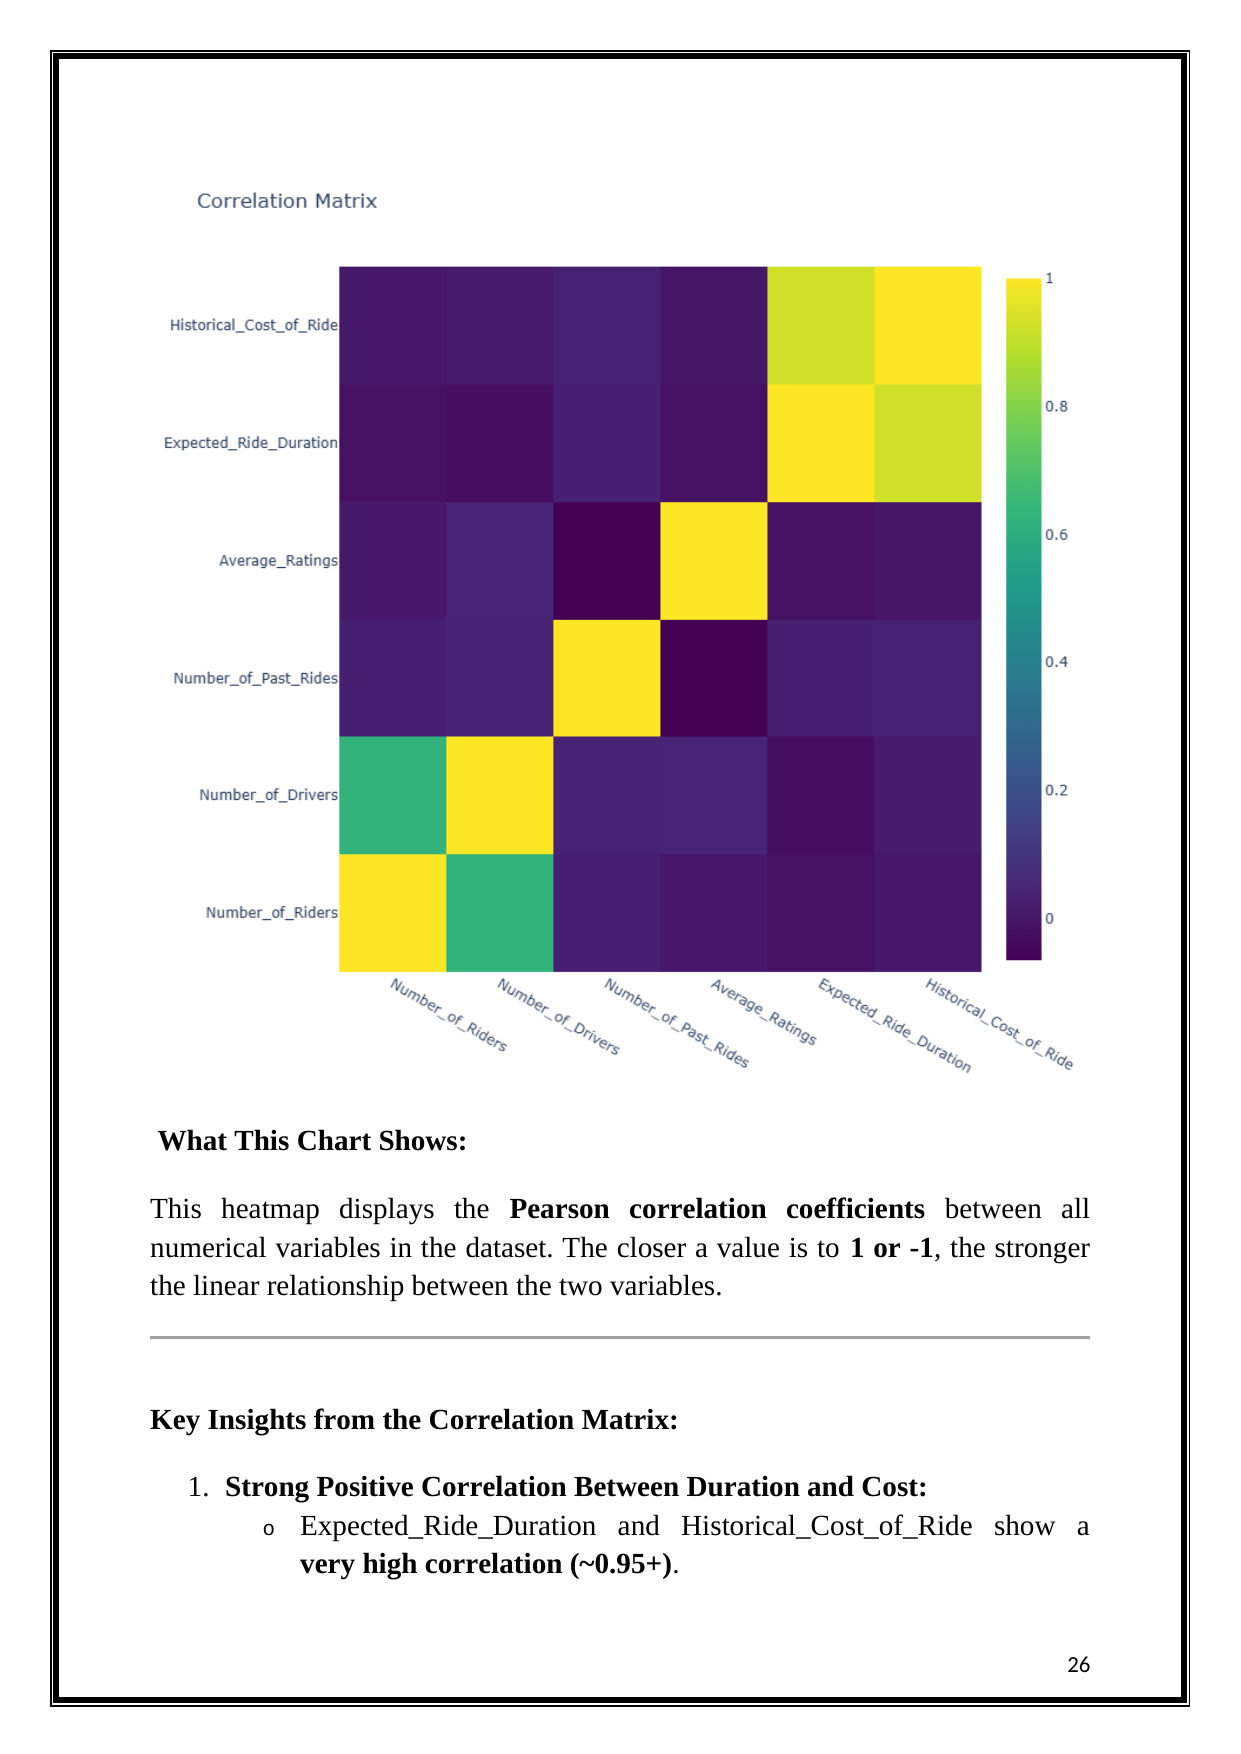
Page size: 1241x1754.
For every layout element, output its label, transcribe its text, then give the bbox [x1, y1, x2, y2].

text Key Insights from the Correlation Matrix: [150, 1402, 1090, 1435]
picture [150, 150, 1091, 1091]
list Strong Positive Correlation Between Duration and Cost: [187, 1469, 1090, 1503]
text This heatmap displays the Pearson correlation coefficients between all numerical variables in the dataset. The closer a value is to 1 or -1, the stronger the linear relationship between the two variables. [150, 1191, 1090, 1302]
text What This Chart Shows: [150, 1123, 1090, 1157]
list Expected_Ride_Duration and Historical_Cost_of_Ride show a very high correlation (~0.95+). [262, 1508, 1090, 1580]
